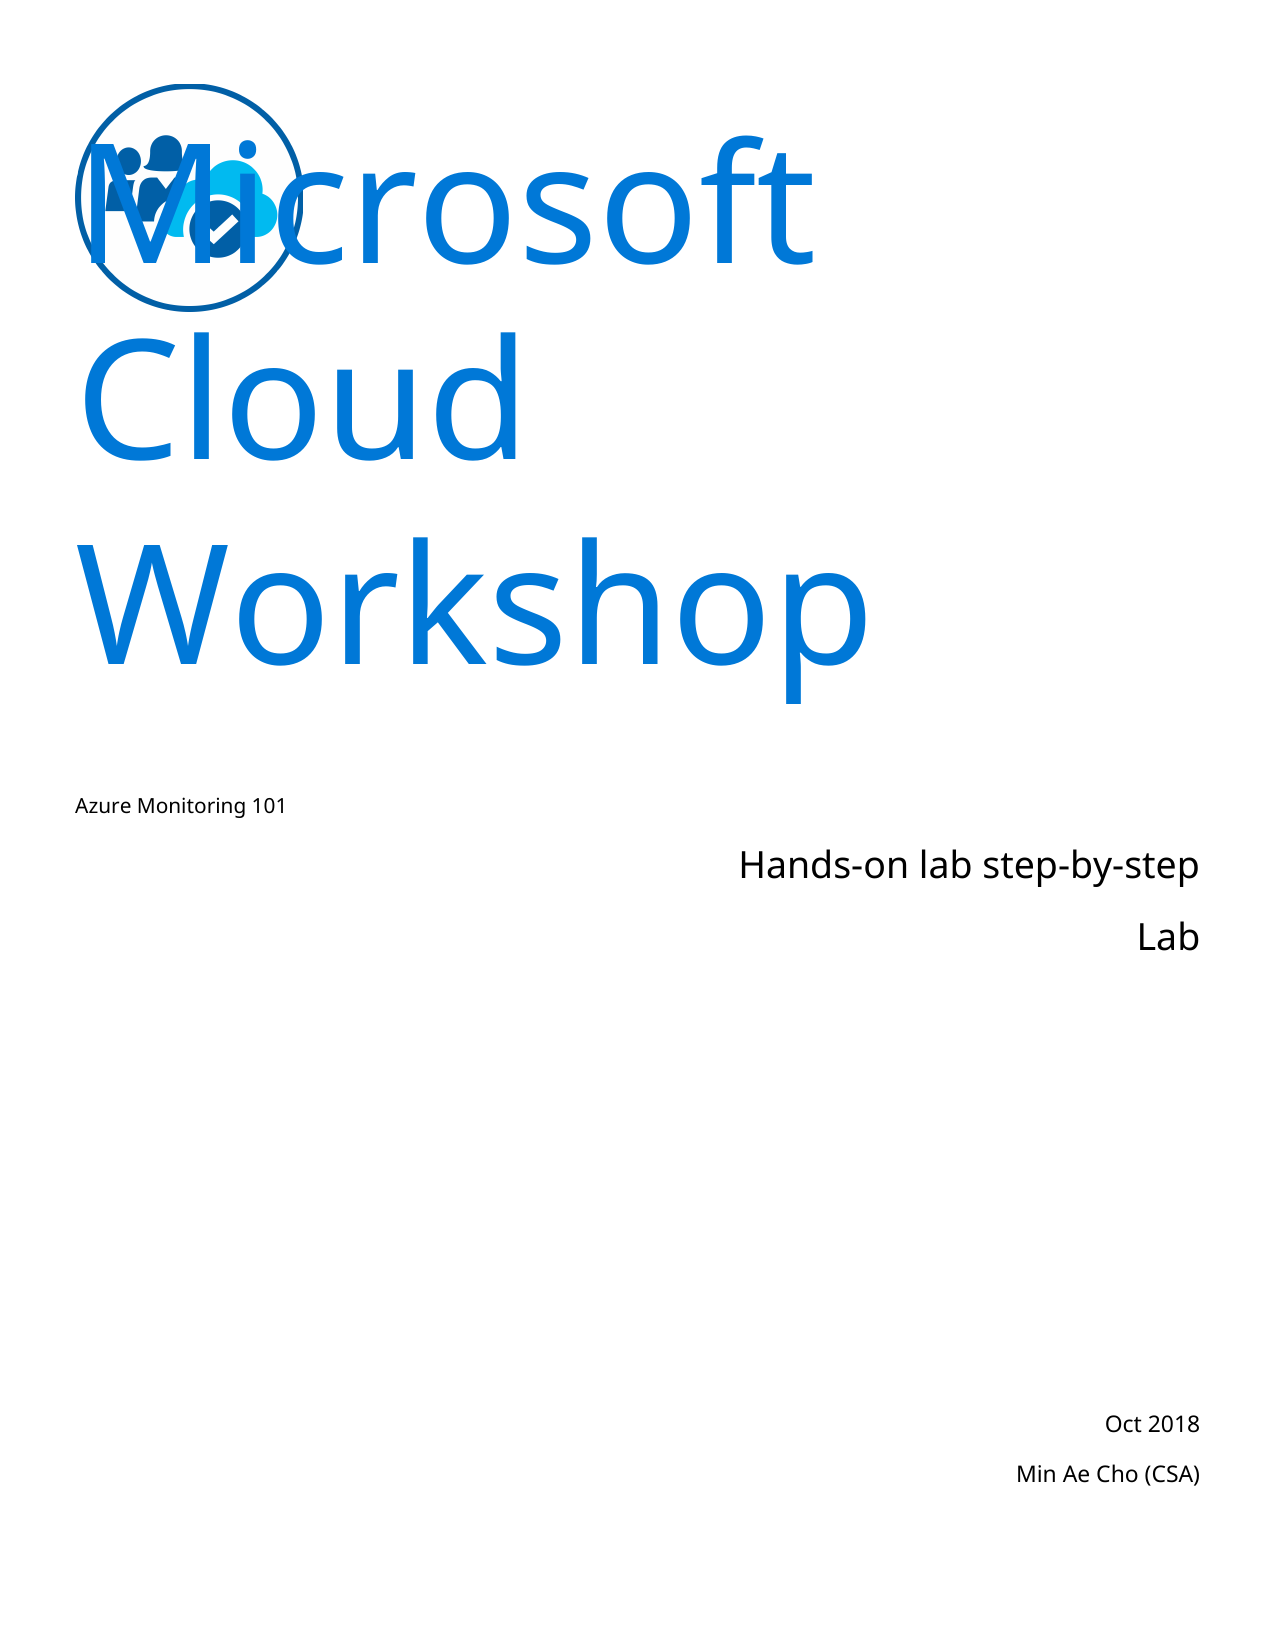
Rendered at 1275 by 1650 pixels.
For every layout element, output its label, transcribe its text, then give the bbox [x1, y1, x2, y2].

picture [293, 190, 303, 246]
text Oct 2018 [75, 1408, 1200, 1439]
text Min Ae Cho (CSA) [75, 1458, 1200, 1489]
text Hands-on lab step-by-step [75, 839, 1200, 890]
text Azure Monitoring 101 [75, 791, 1200, 820]
picture [187, 159, 196, 182]
picture [75, 84, 303, 312]
text Lab [75, 911, 1200, 962]
